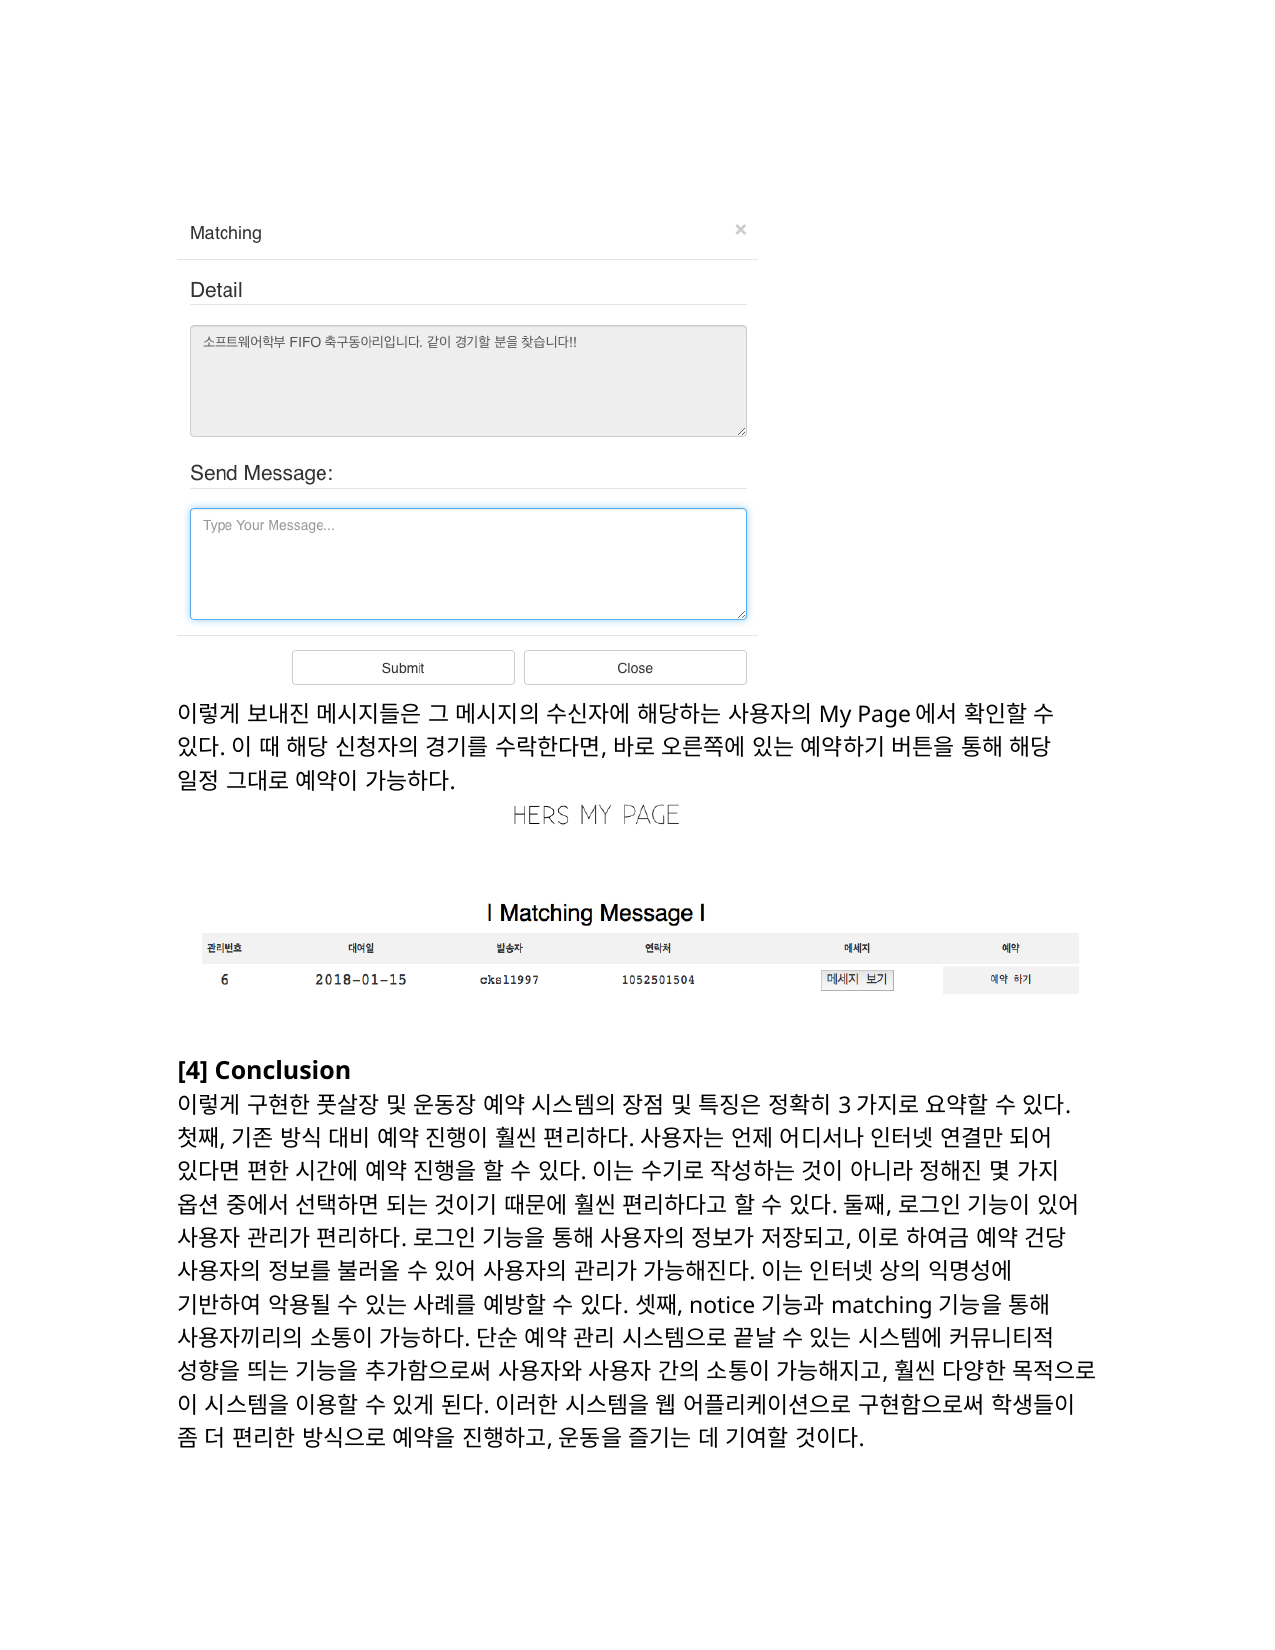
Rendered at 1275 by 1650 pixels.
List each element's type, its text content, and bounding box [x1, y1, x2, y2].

picture [177, 206, 759, 696]
picture [177, 795, 1098, 1022]
text [4] Conclusion [177, 1052, 1098, 1086]
text 이렇게 보내진 메시지들은 그 메시지의 수신자에 해당하는 사용자의 My Page에서 확인할 수 있다. 이 때 해당 신청자의 경기를 수락한다면, 바로 오른쪽에 있는 예약하기 버튼을 통해 해당 일정 그대로 예약이 가능하다. [177, 696, 1098, 795]
text 이렇게 구현한 풋살장 및 운동장 예약 시스템의 장점 및 특징은 정확히 3가지로 요약할 수 있다. 첫째, 기존 방식 대비 예약 진행이 훨씬 편리하다. 사용자는 언제 어디서나 인터넷 연결만 되어 있다면 편한 시간에 예약 진행을 할 수 있다. 이는 수기로 작성하는 것이 아니라 정해진 몇 가지 옵션 중에서 선택하면 되는 것이기 때문에 훨씬 편리하다고 할 수 있다. 둘째, 로그인 기능이 있어 사용자 관리가 편리하다. 로그인 기능을 통해 사용자의 정보가 저장되고, 이로 하여금 예약 건당 사용자의 정보를 불러올 수 있어 사용자의 관리가 가능해진다. 이는 인터넷 상의 익명성에 기반하여 악용될 수 있는 사례를 예방할 수 있다. 셋째, notice 기능과 matching 기능을 통해 사용자끼리의 소통이 가능하다. 단순 예약 관리 시스템으로 끝날 수 있는 시스템에 커뮤니티적 성향을 띄는 기능을 추가함으로써 사용자와 사용자 간의 소통이 가능해지고, 훨씬 다양한 목적으로 이 시스템을 이용할 수 있게 된다. 이러한 시스템을 웹 어플리케이션으로 구현함으로써 학생들이 좀 더 편리한 방식으로 예약을 진행하고, 운동을 즐기는 데 기여할 것이다. [177, 1086, 1098, 1453]
